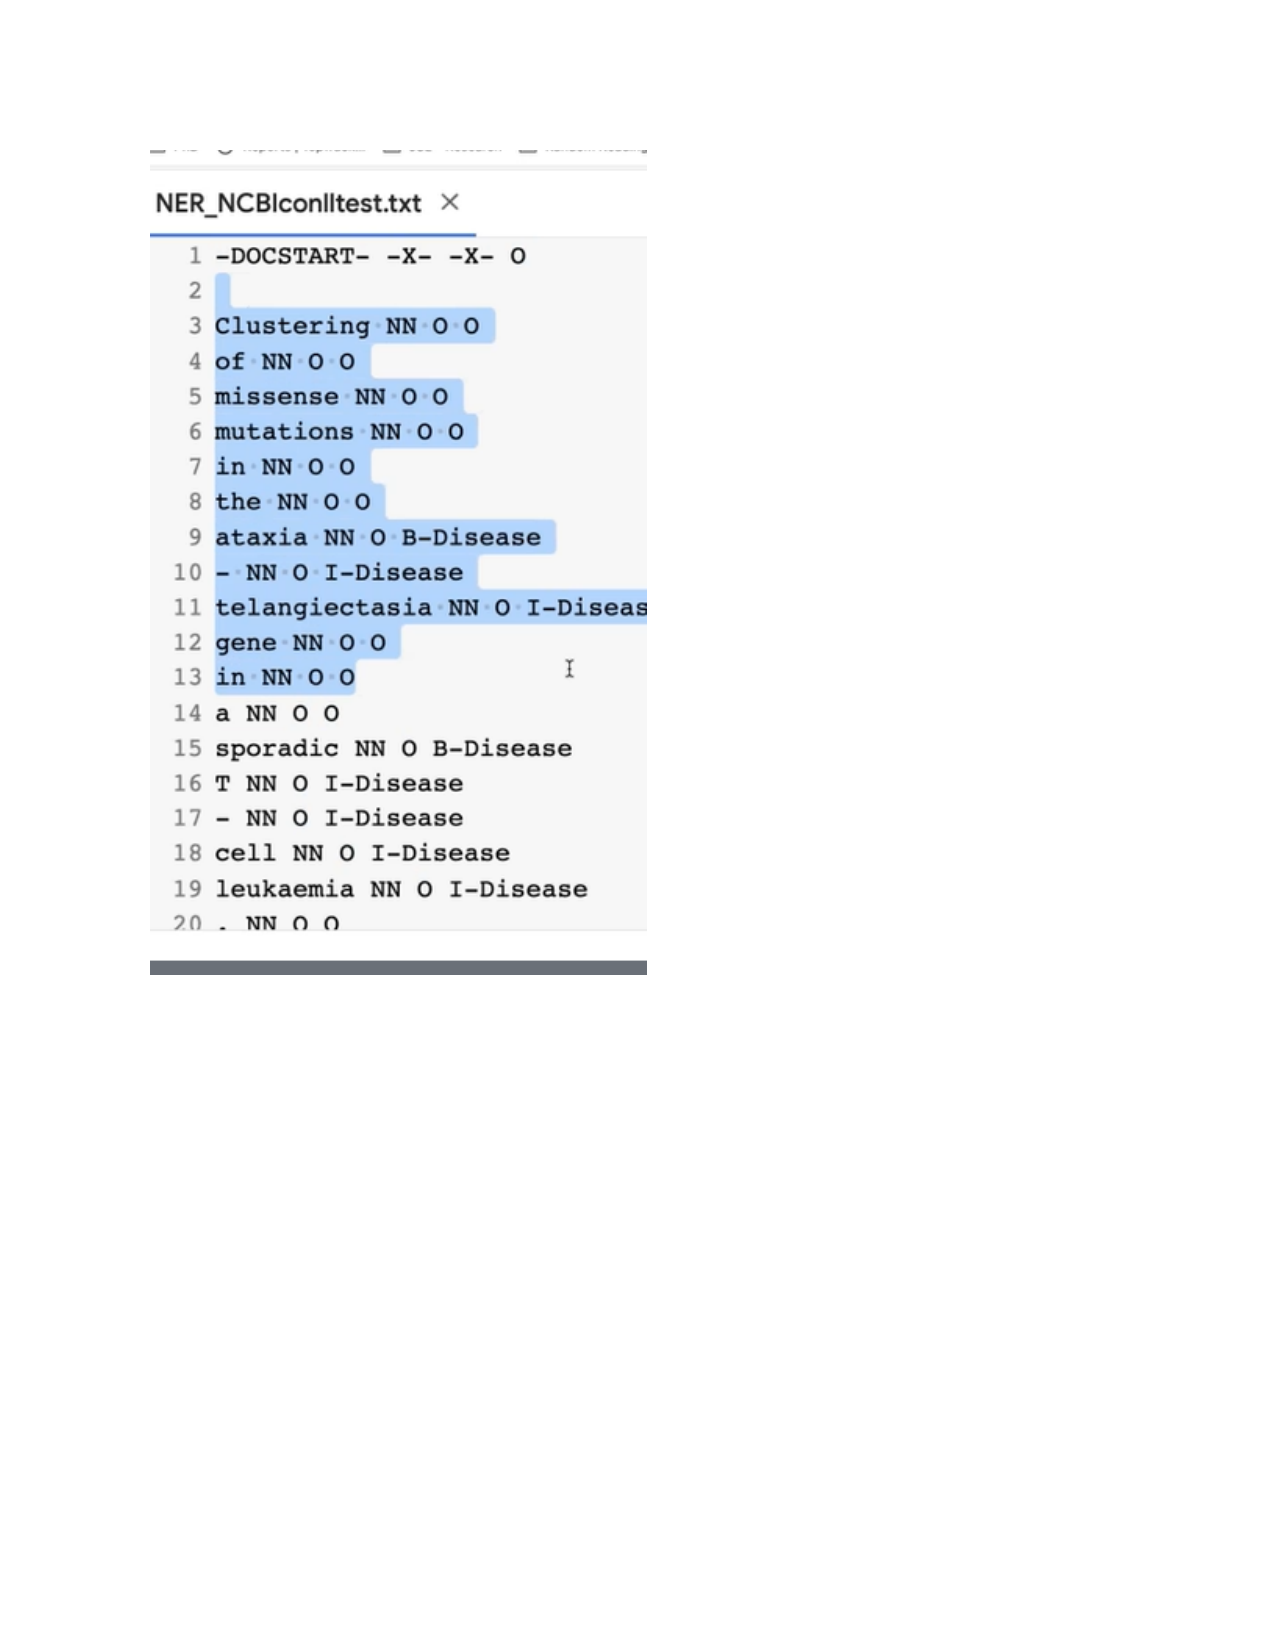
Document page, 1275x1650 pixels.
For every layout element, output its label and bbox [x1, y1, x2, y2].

picture [150, 150, 647, 975]
